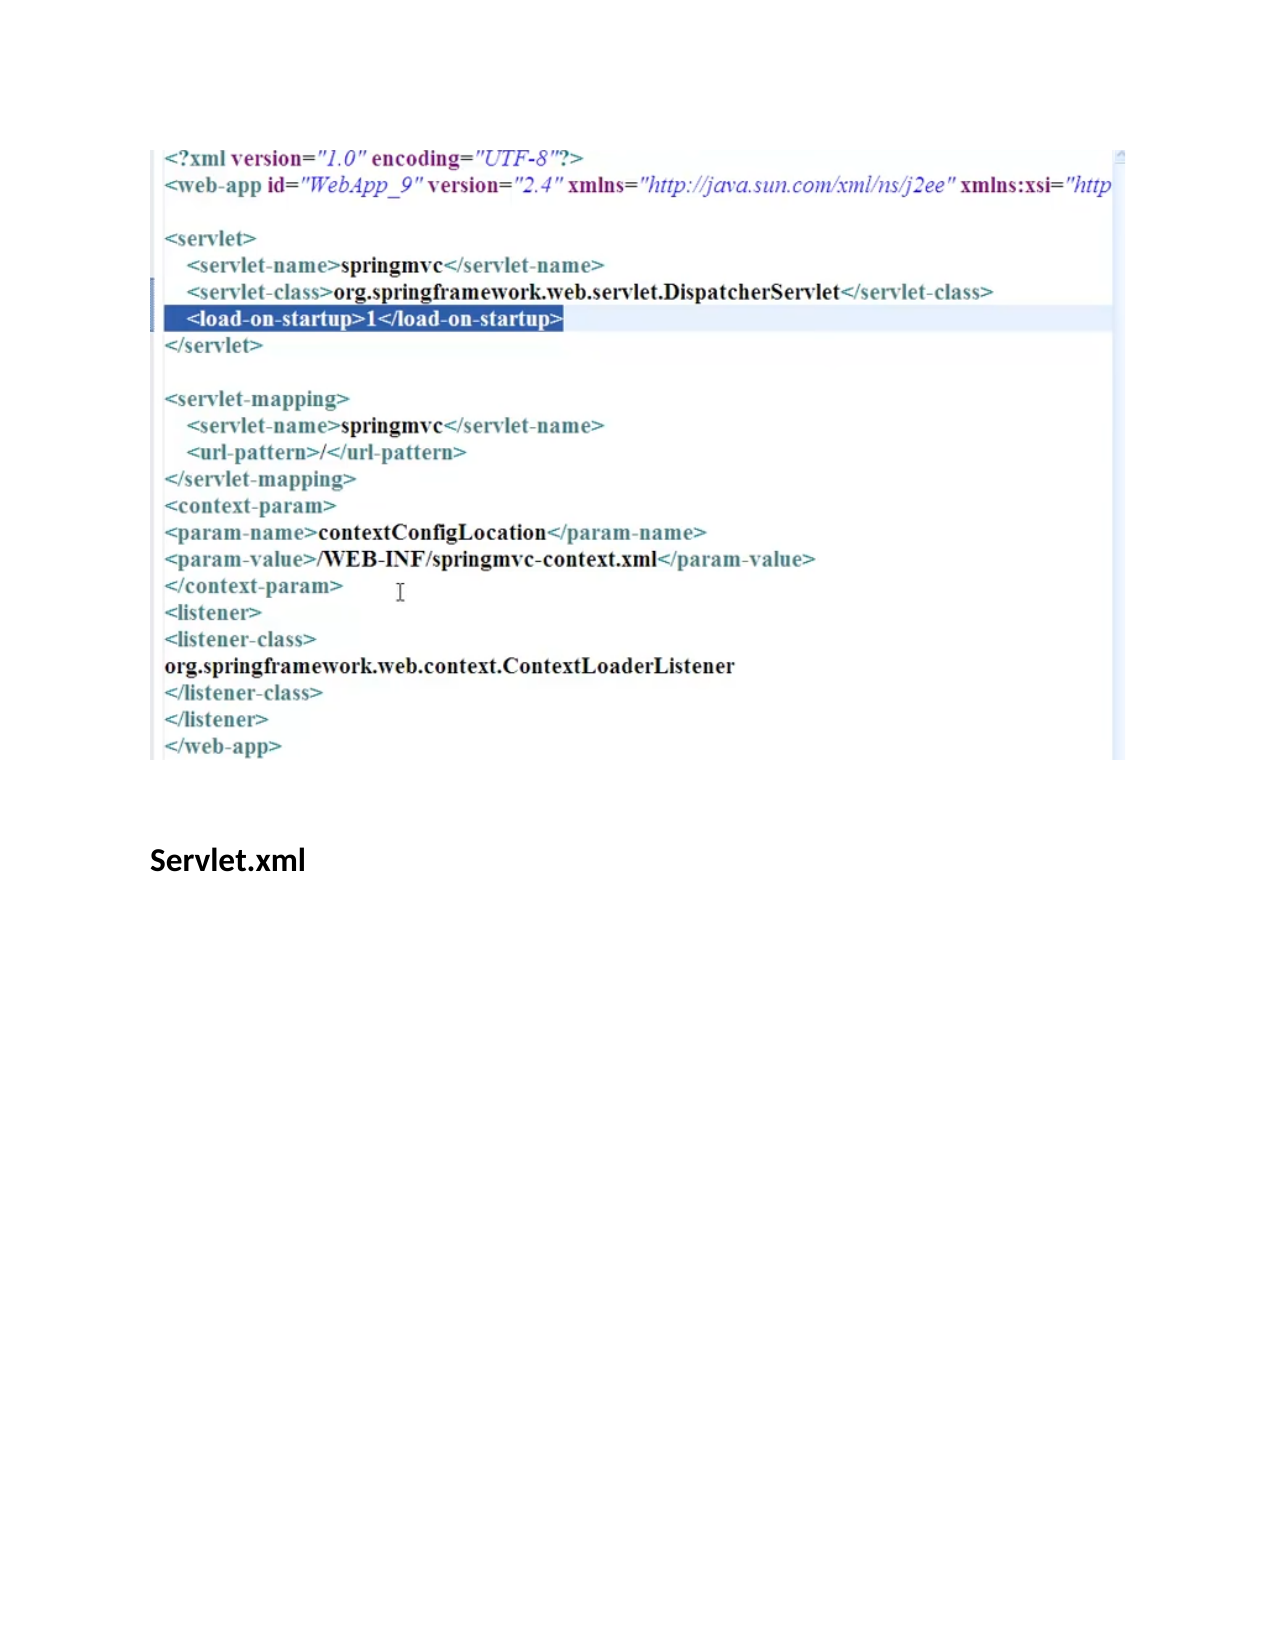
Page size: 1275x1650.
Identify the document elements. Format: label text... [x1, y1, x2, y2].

text Servlet.xml [150, 839, 1125, 880]
picture [150, 150, 1125, 760]
